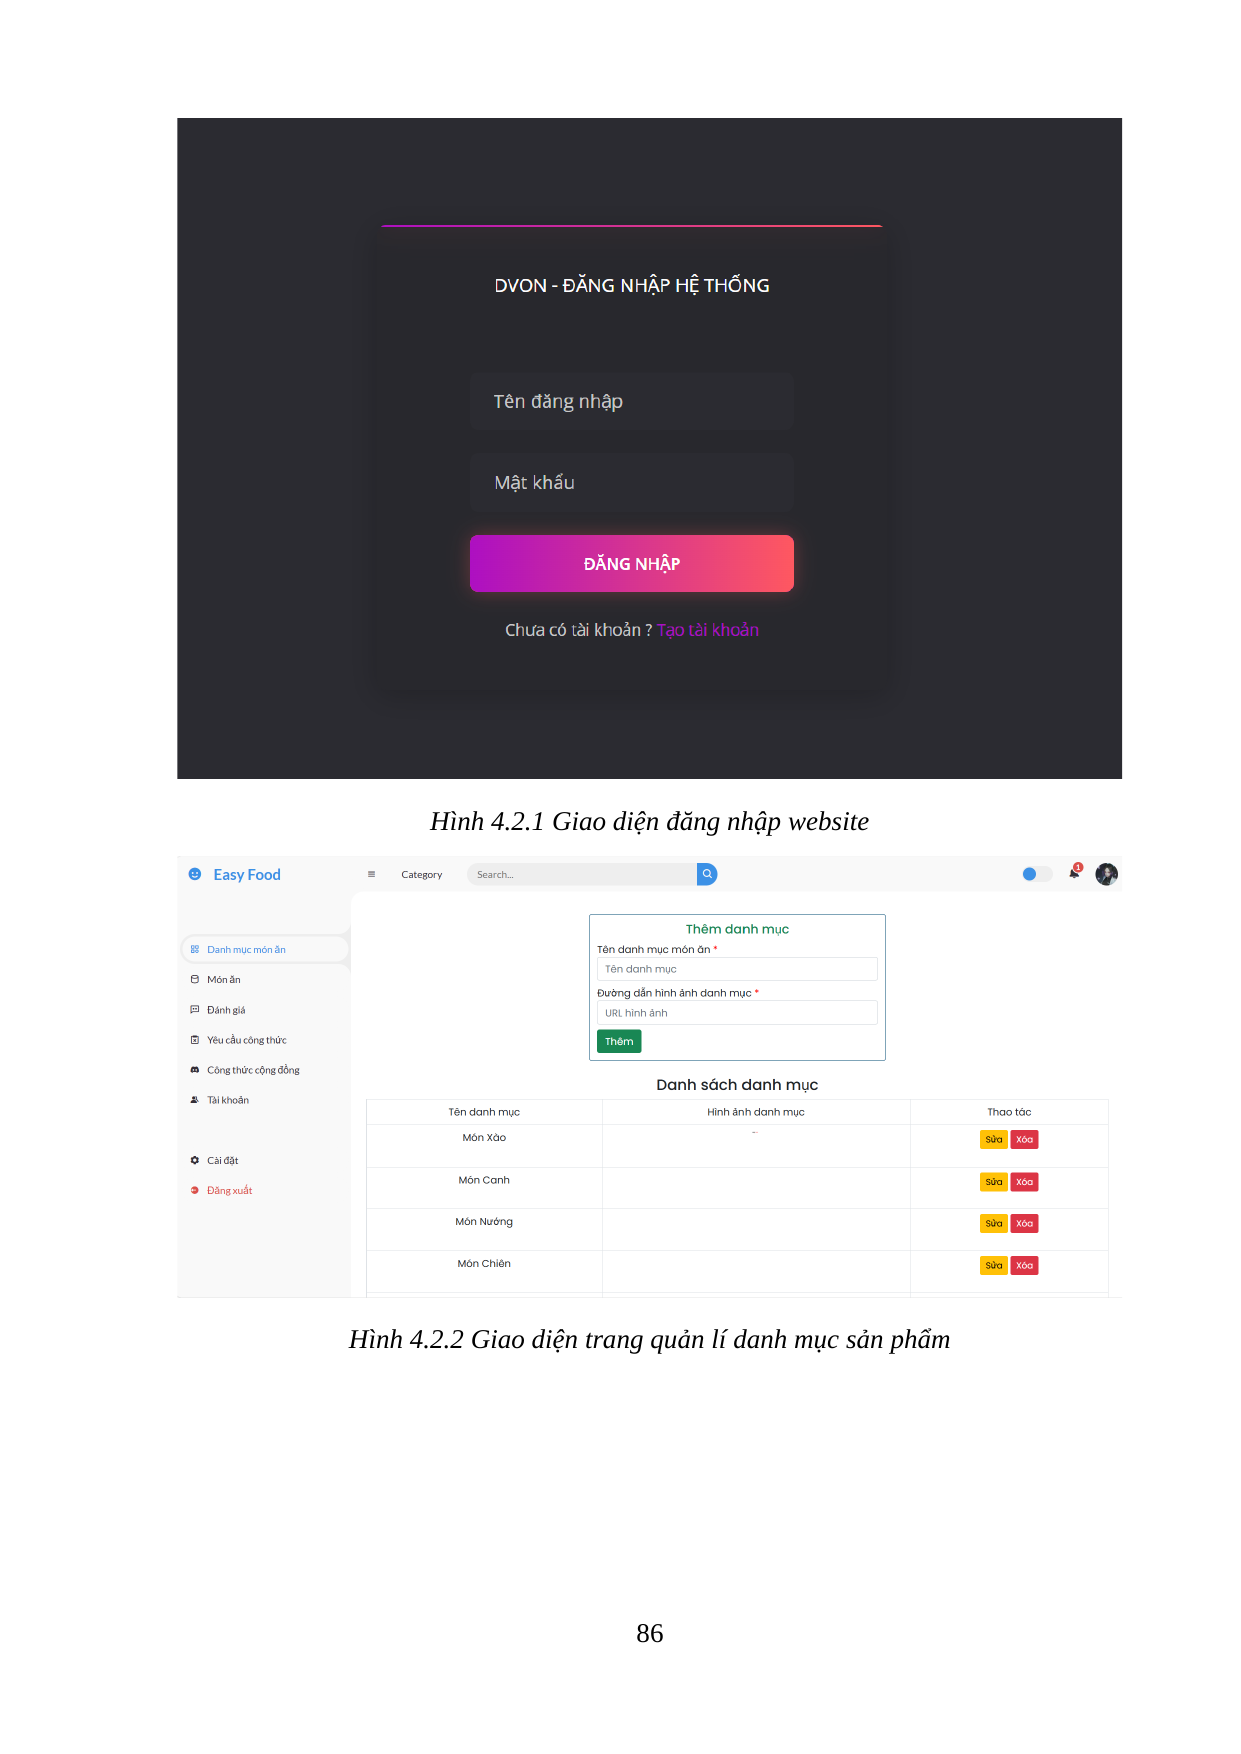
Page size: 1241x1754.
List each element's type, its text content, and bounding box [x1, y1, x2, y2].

text Hình 4.2.1 Giao diện đăng nhập website [177, 804, 1122, 836]
picture [177, 118, 1123, 779]
text Hình 4.2.2 Giao diện trang quản lí danh mục sản phẩm [177, 1324, 1122, 1355]
picture [177, 856, 1123, 1298]
